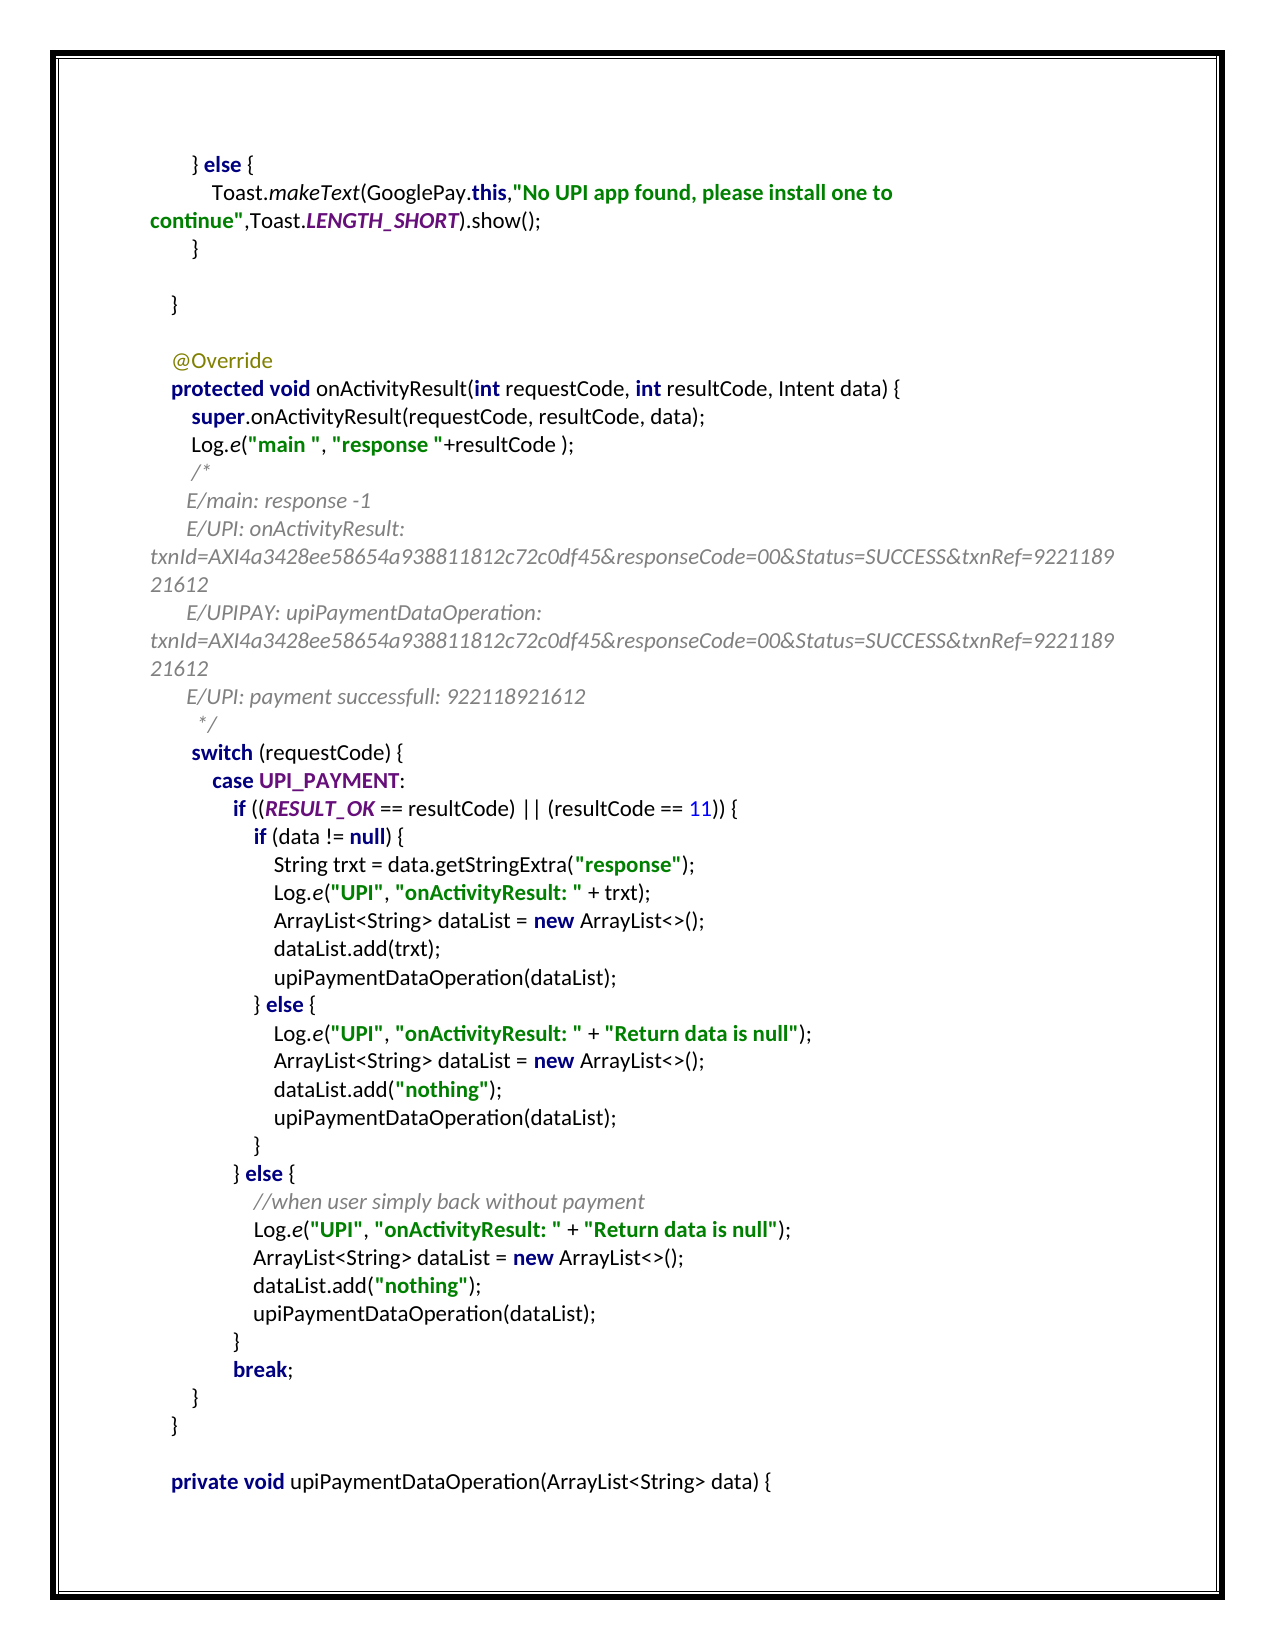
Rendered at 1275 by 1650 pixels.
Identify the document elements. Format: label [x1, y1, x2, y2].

text [150, 150, 1125, 1495]
